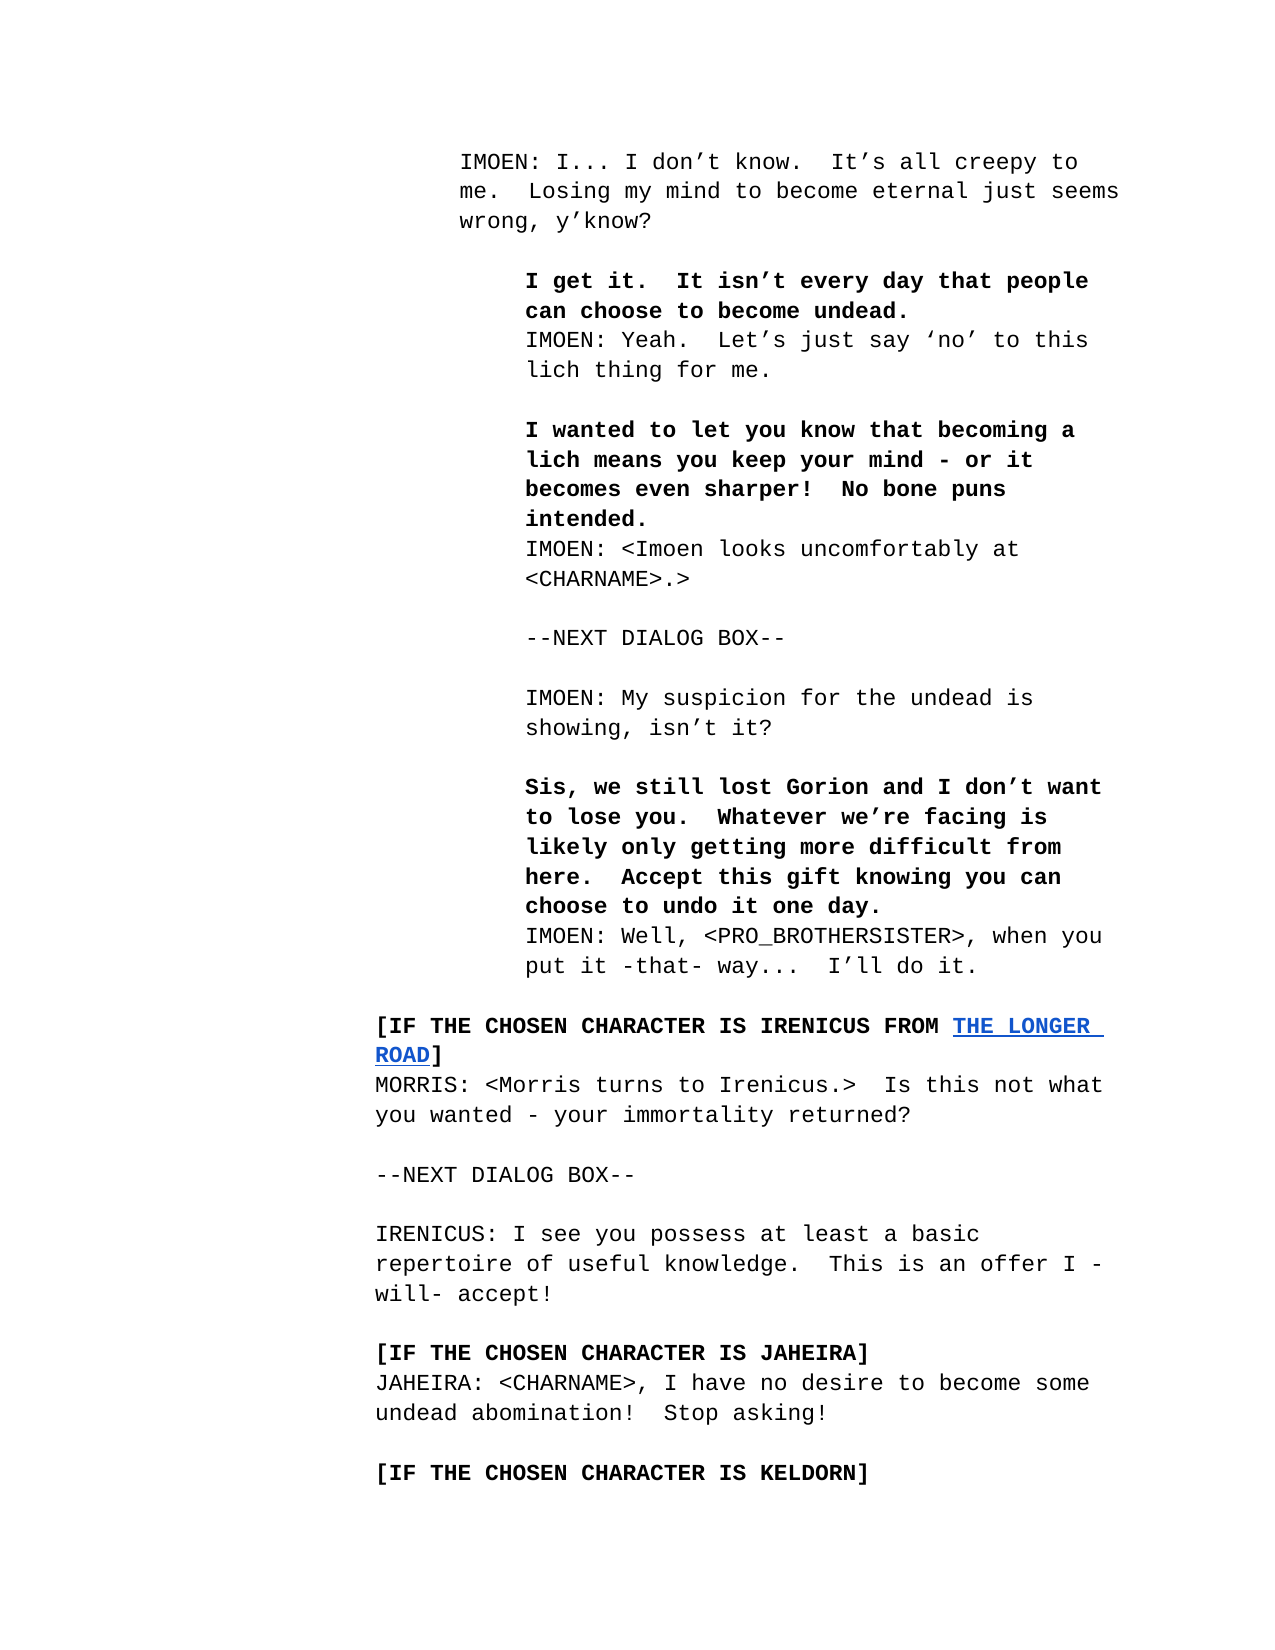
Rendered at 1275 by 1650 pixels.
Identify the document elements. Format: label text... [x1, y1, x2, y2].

text MORRIS: <Morris turns to Irenicus.> Is this not what you wanted - your immortality returned? [375, 1073, 1125, 1129]
text --NEXT DIALOG BOX-- [375, 1163, 1125, 1189]
text [IF THE CHOSEN CHARACTER IS KELDORN] [375, 1461, 1125, 1487]
text I get it. It isn’t every day that people can choose to become undead. IMOEN: Yeah. Let’s just say ‘no’ to this lich thing for me. [525, 269, 1125, 384]
text IMOEN: My suspicion for the undead is showing, isn’t it? Sis, we still lost Gorion and I don’t want to lose you. Whatever we’re facing is likely only getting more difficult from here. Accept this gift knowing you can choose to undo it one day. [525, 686, 1125, 921]
text [IF THE CHOSEN CHARACTER IS JAHEIRA] [375, 1342, 1125, 1368]
text IRENICUS: I see you possess at least a basic repertoire of useful knowledge. This is an offer I -will- accept! [375, 1222, 1125, 1308]
text I wanted to let you know that becoming a lich means you keep your mind - or it becomes even sharper! No bone puns intended. [525, 418, 1125, 533]
text JAHEIRA: <CHARNAME>, I have no desire to become some undead abomination! Stop asking! [375, 1371, 1125, 1427]
text IMOEN: I... I don’t know. It’s all creepy to me. Losing my mind to become eternal just seems wrong, y’know? [459, 150, 1125, 236]
text [IF THE CHOSEN CHARACTER IS IRENICUS FROM THE LONGER ROAD] [375, 1014, 1125, 1070]
text IMOEN: Well, <PRO_BROTHERSISTER>, when you put it -that- way... I’ll do it. [525, 924, 1125, 980]
text IMOEN: <Imoen looks uncomfortably at <CHARNAME>.> --NEXT DIALOG BOX-- [525, 537, 1125, 653]
